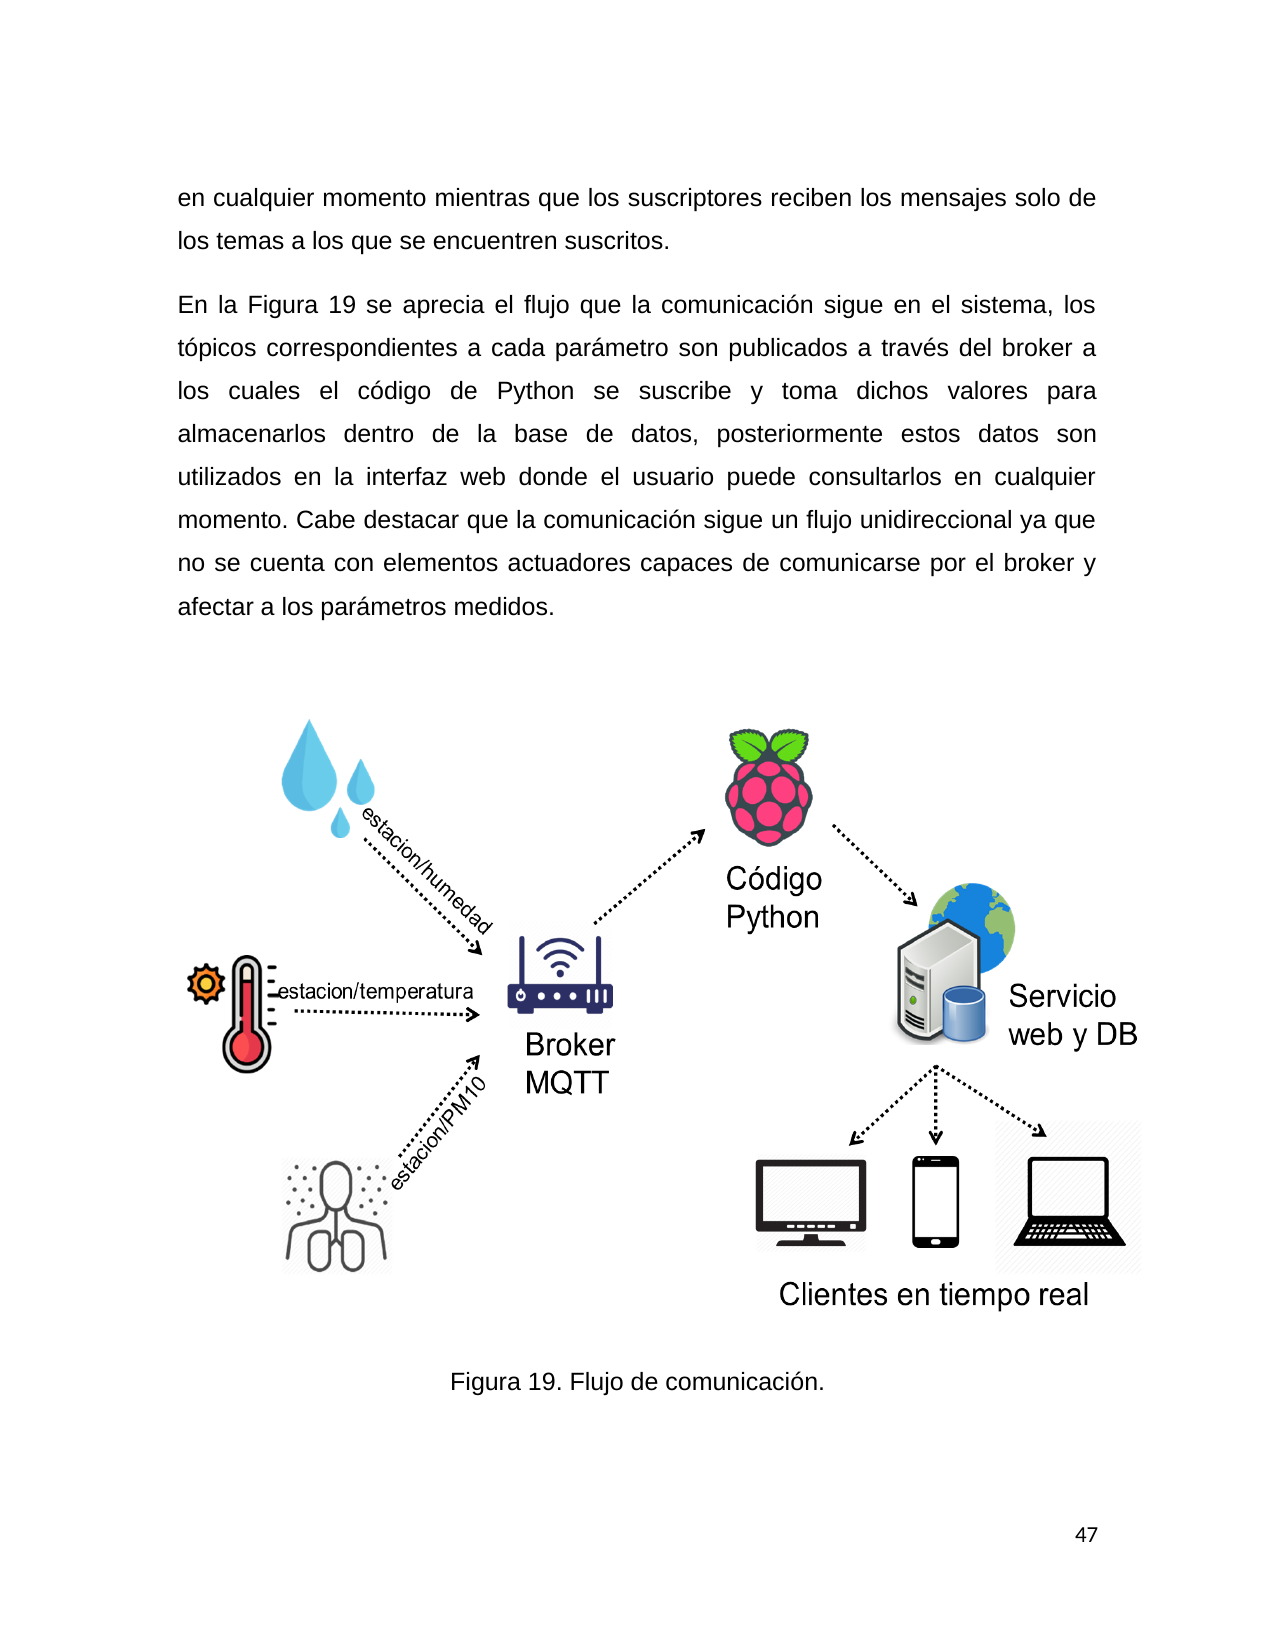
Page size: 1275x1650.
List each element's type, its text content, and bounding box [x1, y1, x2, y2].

text Figura 19. Flujo de comunicación. [177, 1366, 1098, 1395]
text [177, 182, 1098, 254]
text En la Figura 19 se aprecia el flujo que la comunicación sigue en el sistema, los tópicos correspondientes a cada parámetro son publicados a través del broker a los cuales el código de Python se suscribe y toma dichos valores para almacenarlos dentro de la base de datos, posteriormente estos datos son utilizados en la interfaz web donde el usuario puede consultarlos en cualquier momento. Cabe destacar que la comunicación sigue un flujo unidireccional ya que no se cuenta con elementos actuadores capaces de comunicarse por el broker y afectar a los parámetros medidos. [177, 289, 1098, 620]
picture [177, 719, 1165, 1332]
